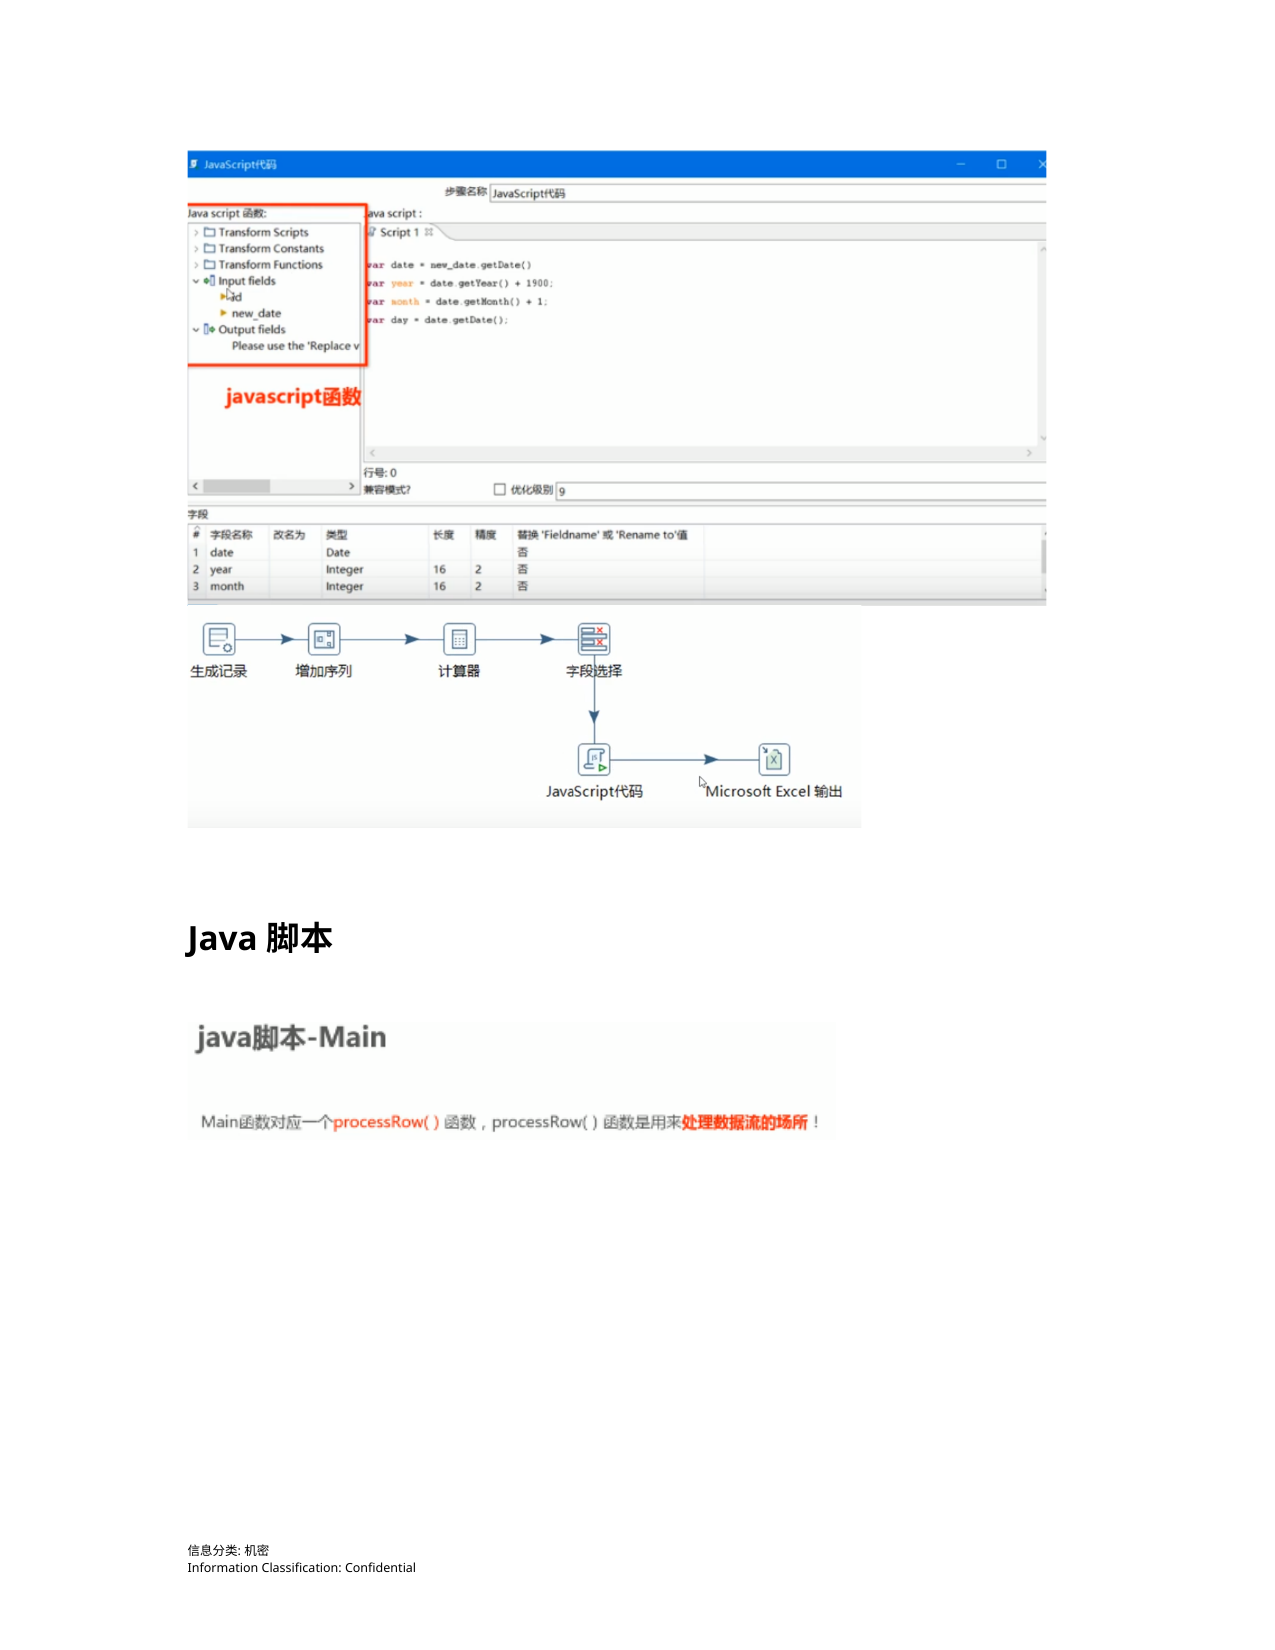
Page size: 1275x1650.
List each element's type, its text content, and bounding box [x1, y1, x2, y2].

picture [187, 1022, 836, 1140]
picture [187, 150, 1047, 828]
subtitle Java 脚本 [187, 912, 1087, 960]
